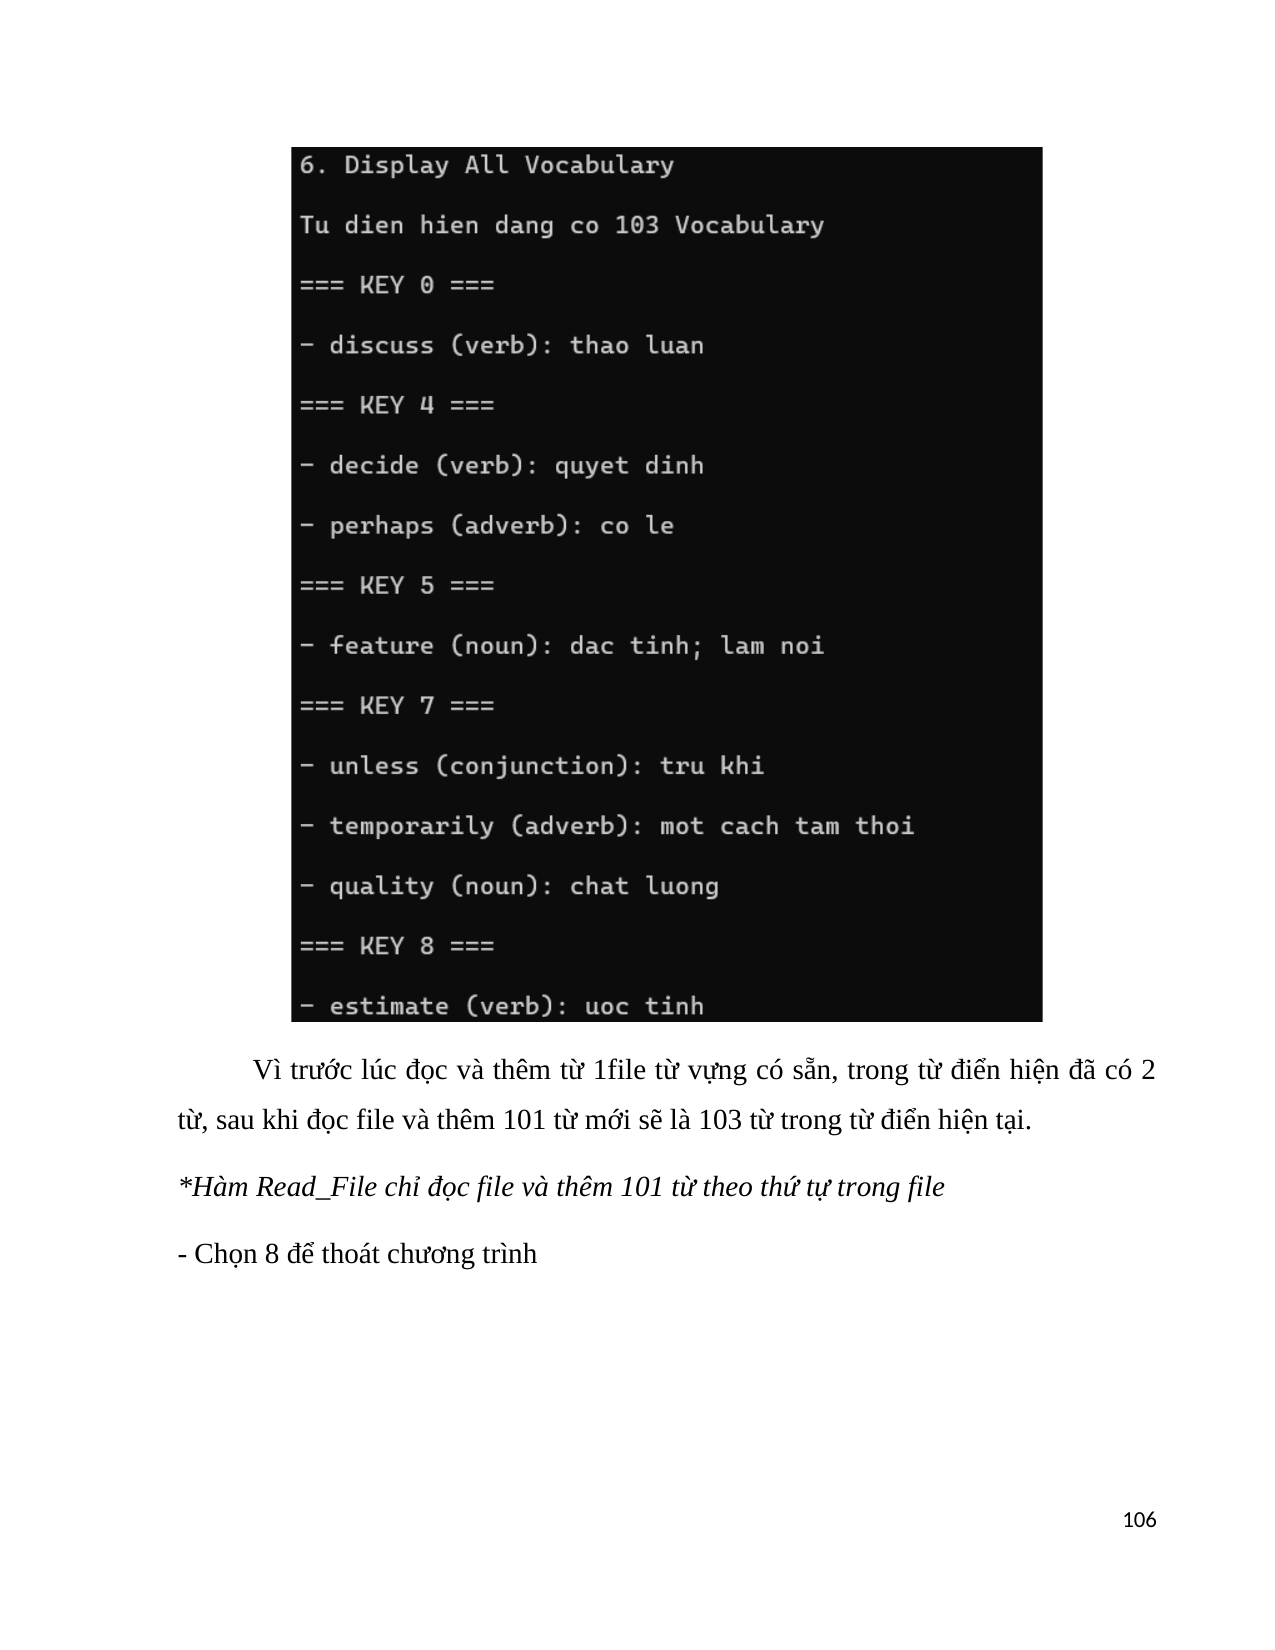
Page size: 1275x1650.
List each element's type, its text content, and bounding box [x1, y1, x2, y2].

text - Chọn 8 để thoát chương trình [177, 1236, 1157, 1270]
text Vì trước lúc đọc và thêm từ 1file từ vựng có sẵn, trong từ điển hiện đã có 2 từ, sau khi đọc file và thêm 101 từ mới sẽ là 103 từ trong từ điển hiện tại. [177, 1052, 1157, 1136]
text *Hàm Read_File chỉ đọc file và thêm 101 từ theo thứ tự trong file [177, 1169, 1157, 1203]
picture [291, 147, 1043, 1022]
